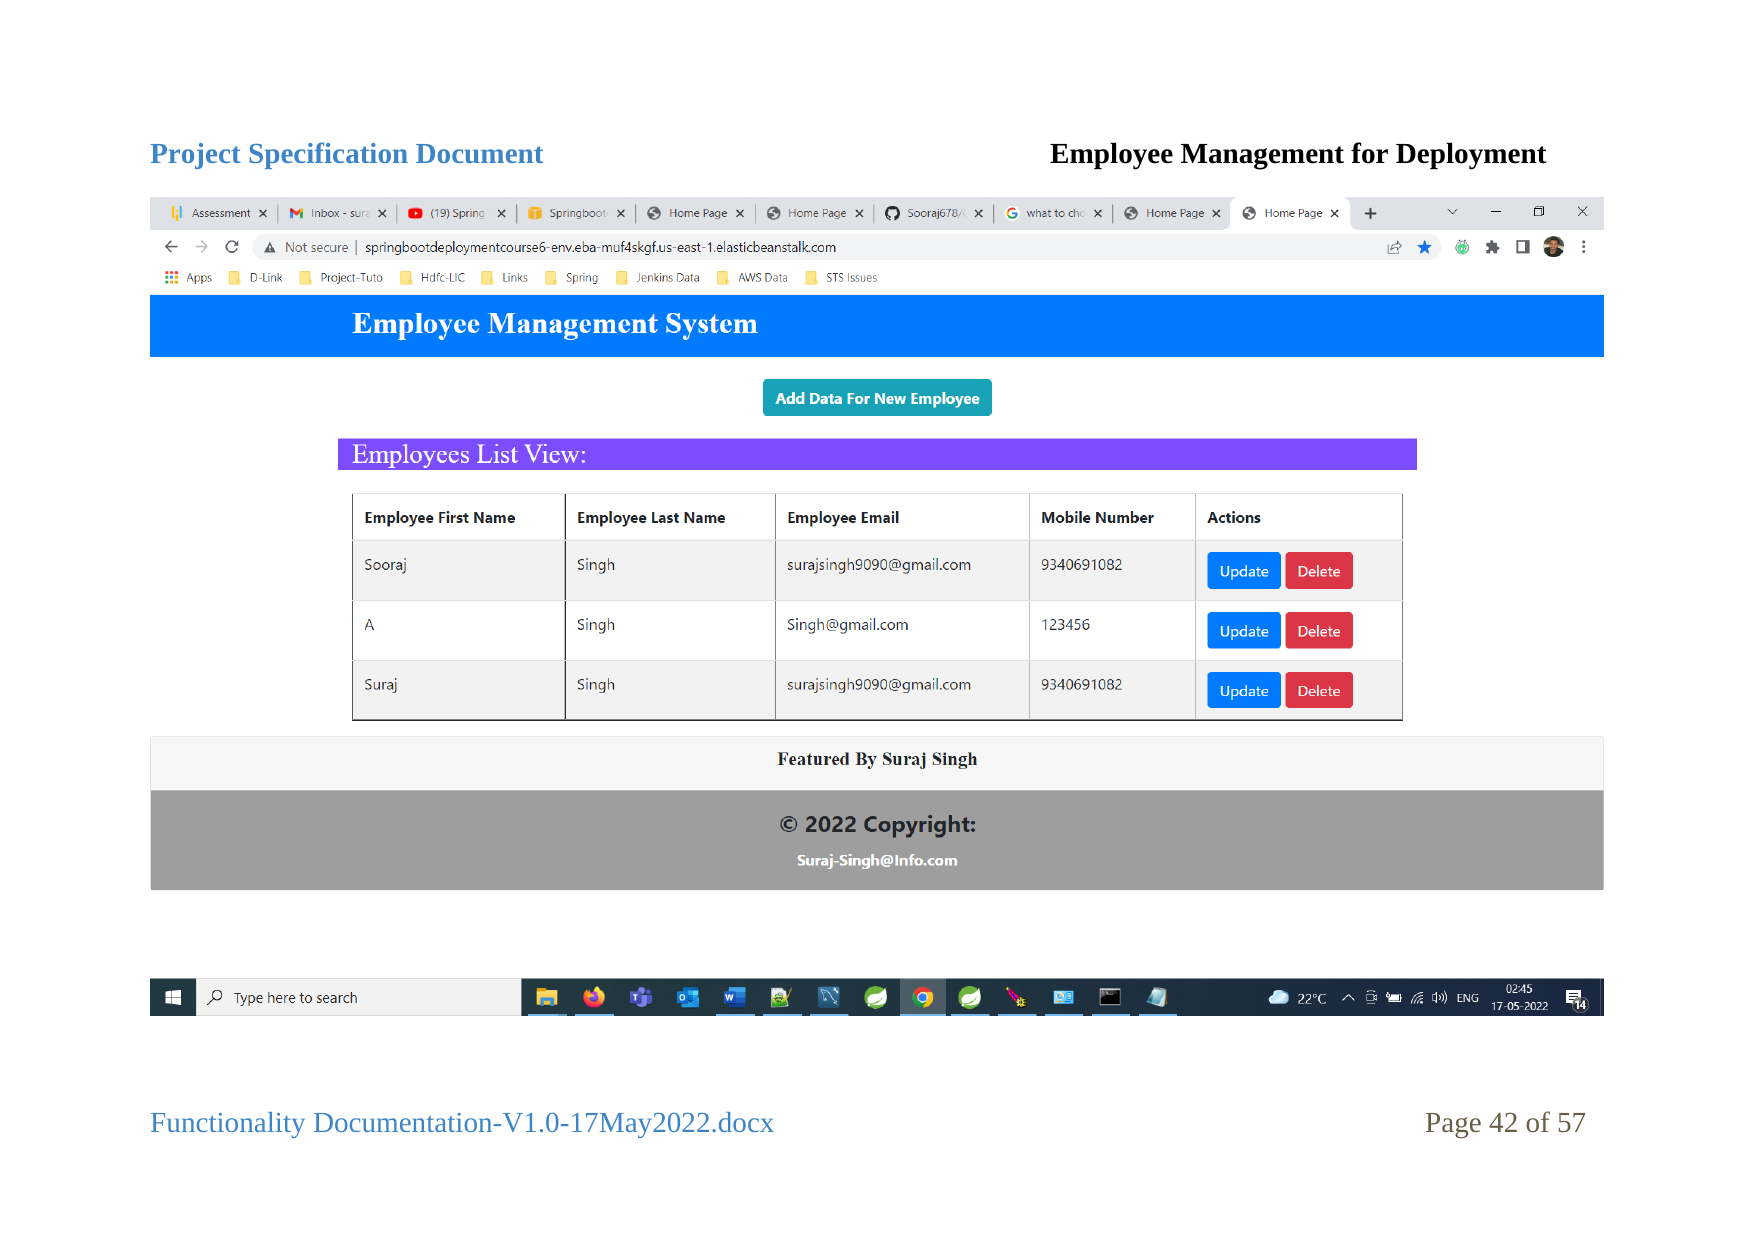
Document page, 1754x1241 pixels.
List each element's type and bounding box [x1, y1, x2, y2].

picture [150, 197, 1604, 1016]
